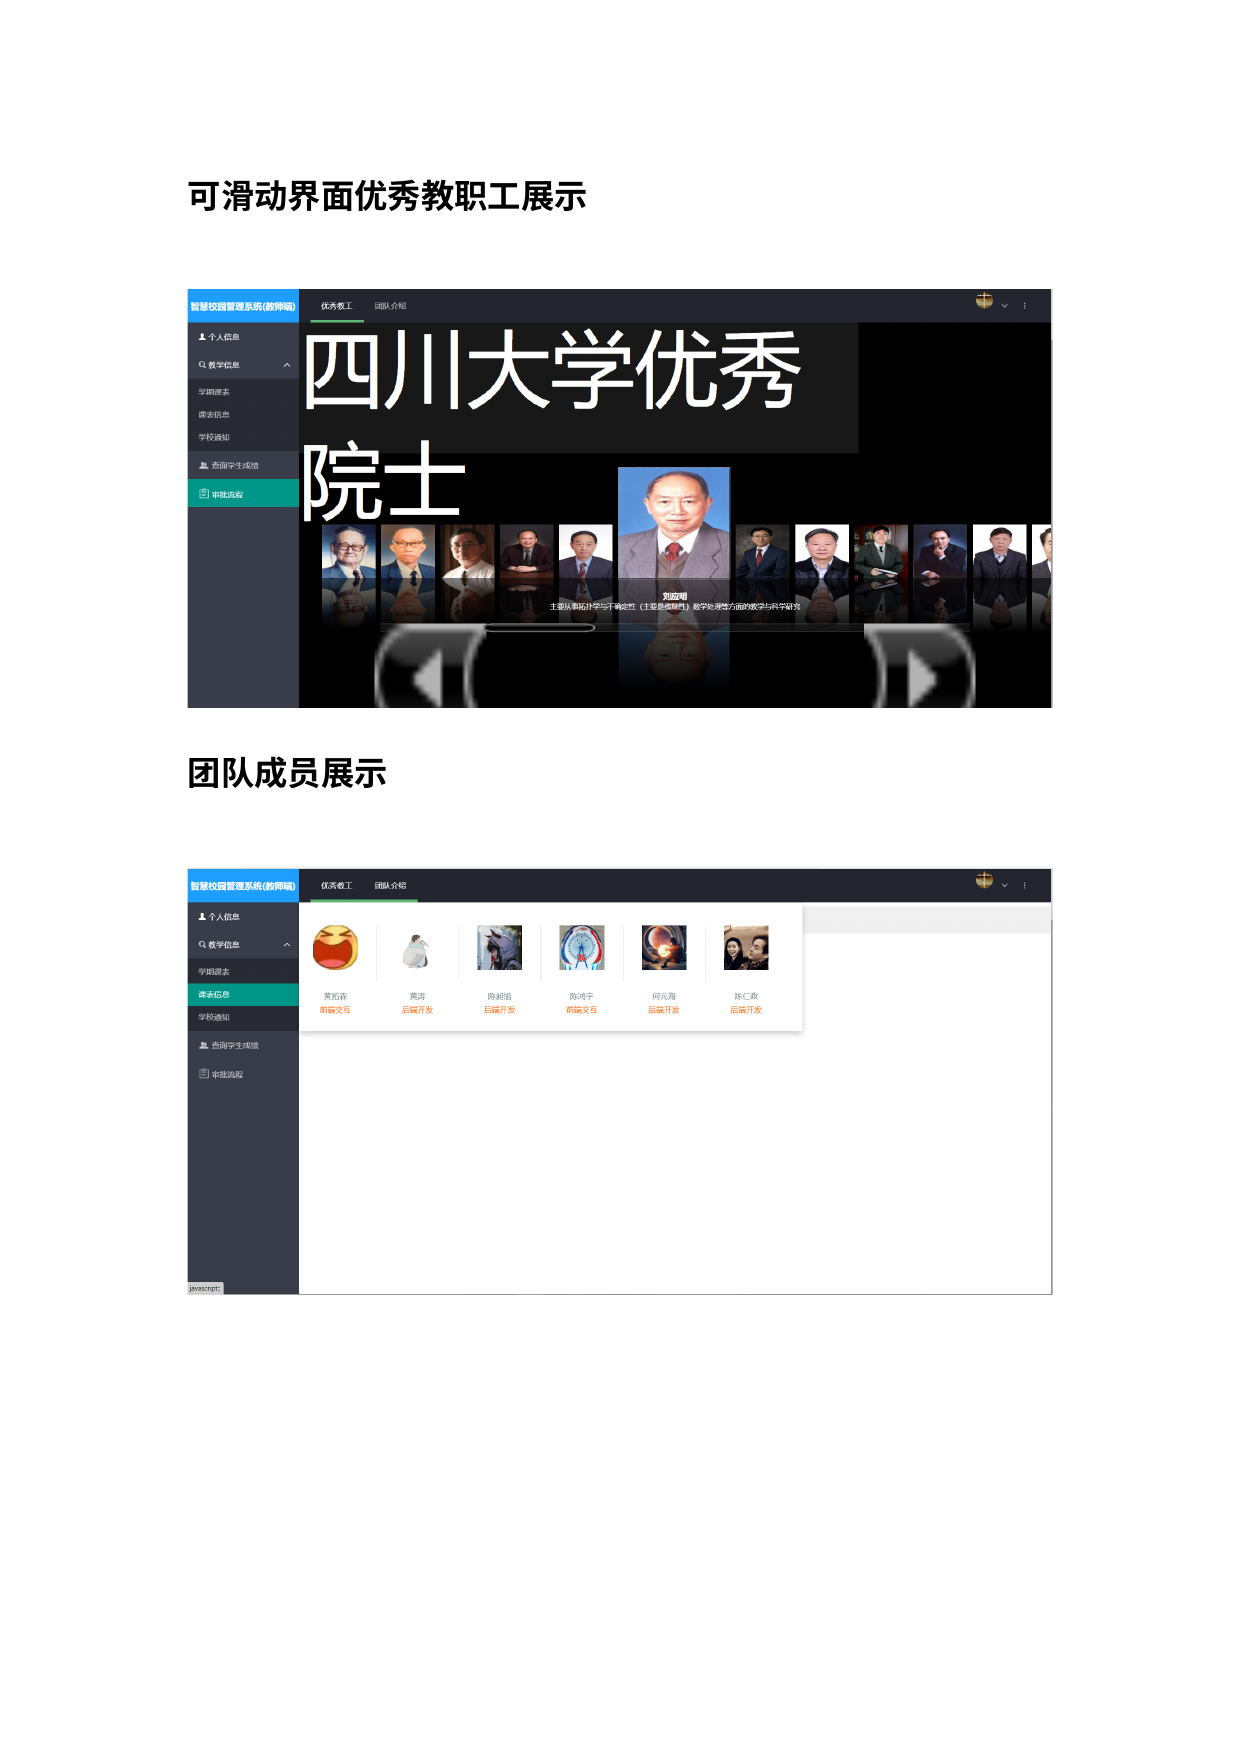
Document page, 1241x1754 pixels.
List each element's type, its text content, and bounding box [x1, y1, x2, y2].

picture [187, 866, 1053, 1295]
picture [187, 289, 1053, 708]
subtitle 可滑动界面优秀教职工展示 [187, 162, 1053, 227]
subtitle 团队成员展示 [187, 739, 1053, 804]
